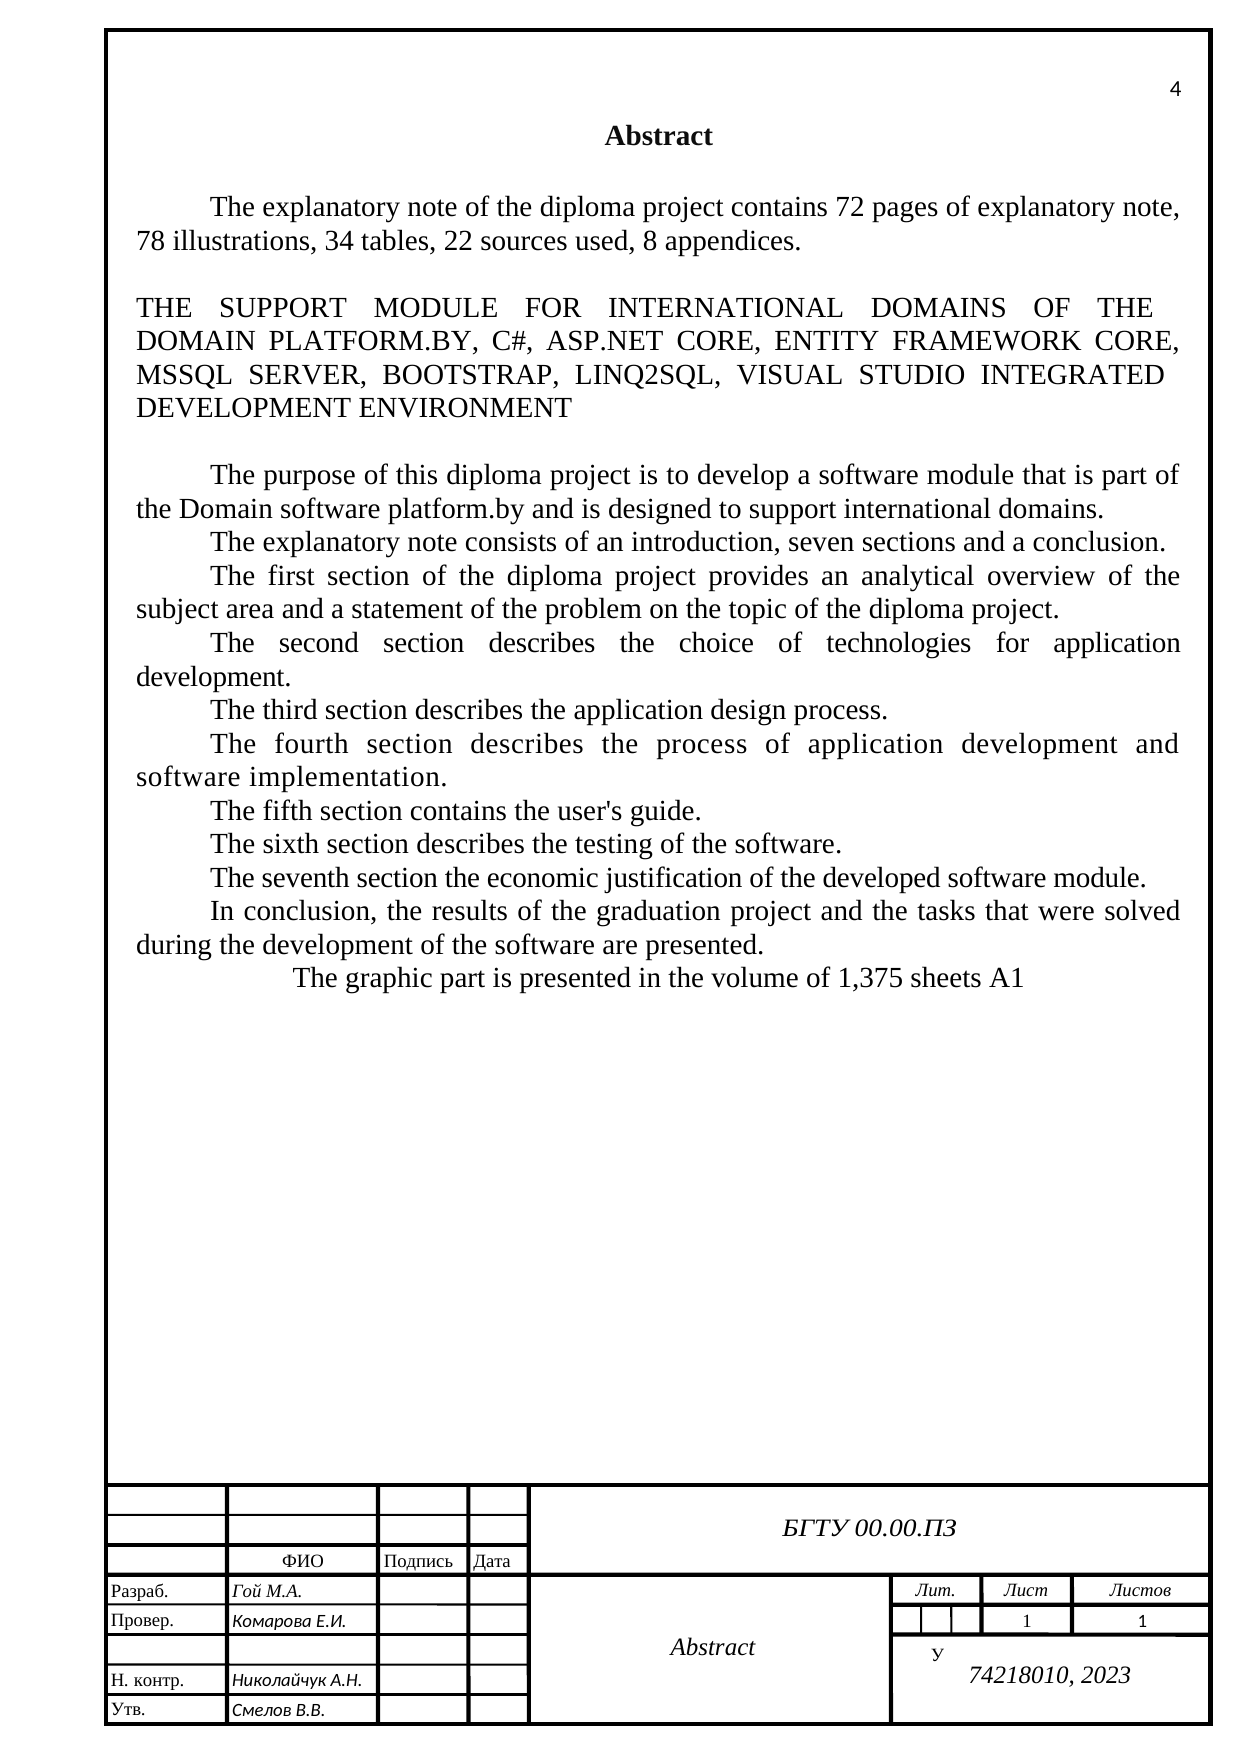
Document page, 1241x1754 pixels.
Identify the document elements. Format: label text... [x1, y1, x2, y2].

text The explanatory note consists of an introduction, seven sections and a conclusion. [136, 524, 1181, 558]
text The seventh section the economic justification of the developed software module. [136, 860, 1181, 893]
text Abstract [136, 118, 1181, 152]
text The fifth section contains the user's guide. [136, 793, 1181, 826]
text The explanatory note of the diploma project contains 72 pages of explanatory note, 78 illustrations, 34 tables, 22 sources used, 8 appendices. [136, 189, 1181, 256]
text The third section describes the application design process. [136, 692, 1181, 726]
text THE SUPPORT MODULE FOR INTERNATIONAL DOMAINS OF THE DOMAIN PLATFORM.BY, C#, ASP.NET CORE, ENTITY FRAMEWORK CORE, MSSQL SERVER, BOOTSTRAP, LINQ2SQL, VISUAL STUDIO INTEGRATED DEVELOPMENT ENVIRONMENT [136, 290, 1181, 424]
text In conclusion, the results of the graduation project and the tasks that were solved during the development of the software are presented. [136, 893, 1181, 961]
text The fourth section describes the process of application development and software implementation. [136, 726, 1181, 793]
text The purpose of this diploma project is to develop a software module that is part of the Domain software platform.by and is designed to support international domains. [136, 457, 1181, 524]
text The second section describes the choice of technologies for application development. [136, 625, 1181, 692]
text The graphic part is presented in the volume of 1,375 sheets A1 [136, 961, 1181, 994]
text The first section of the diploma project provides an analytical overview of the subject area and a statement of the problem on the topic of the diploma project. [136, 558, 1181, 625]
text The sixth section describes the testing of the software. [136, 826, 1181, 860]
